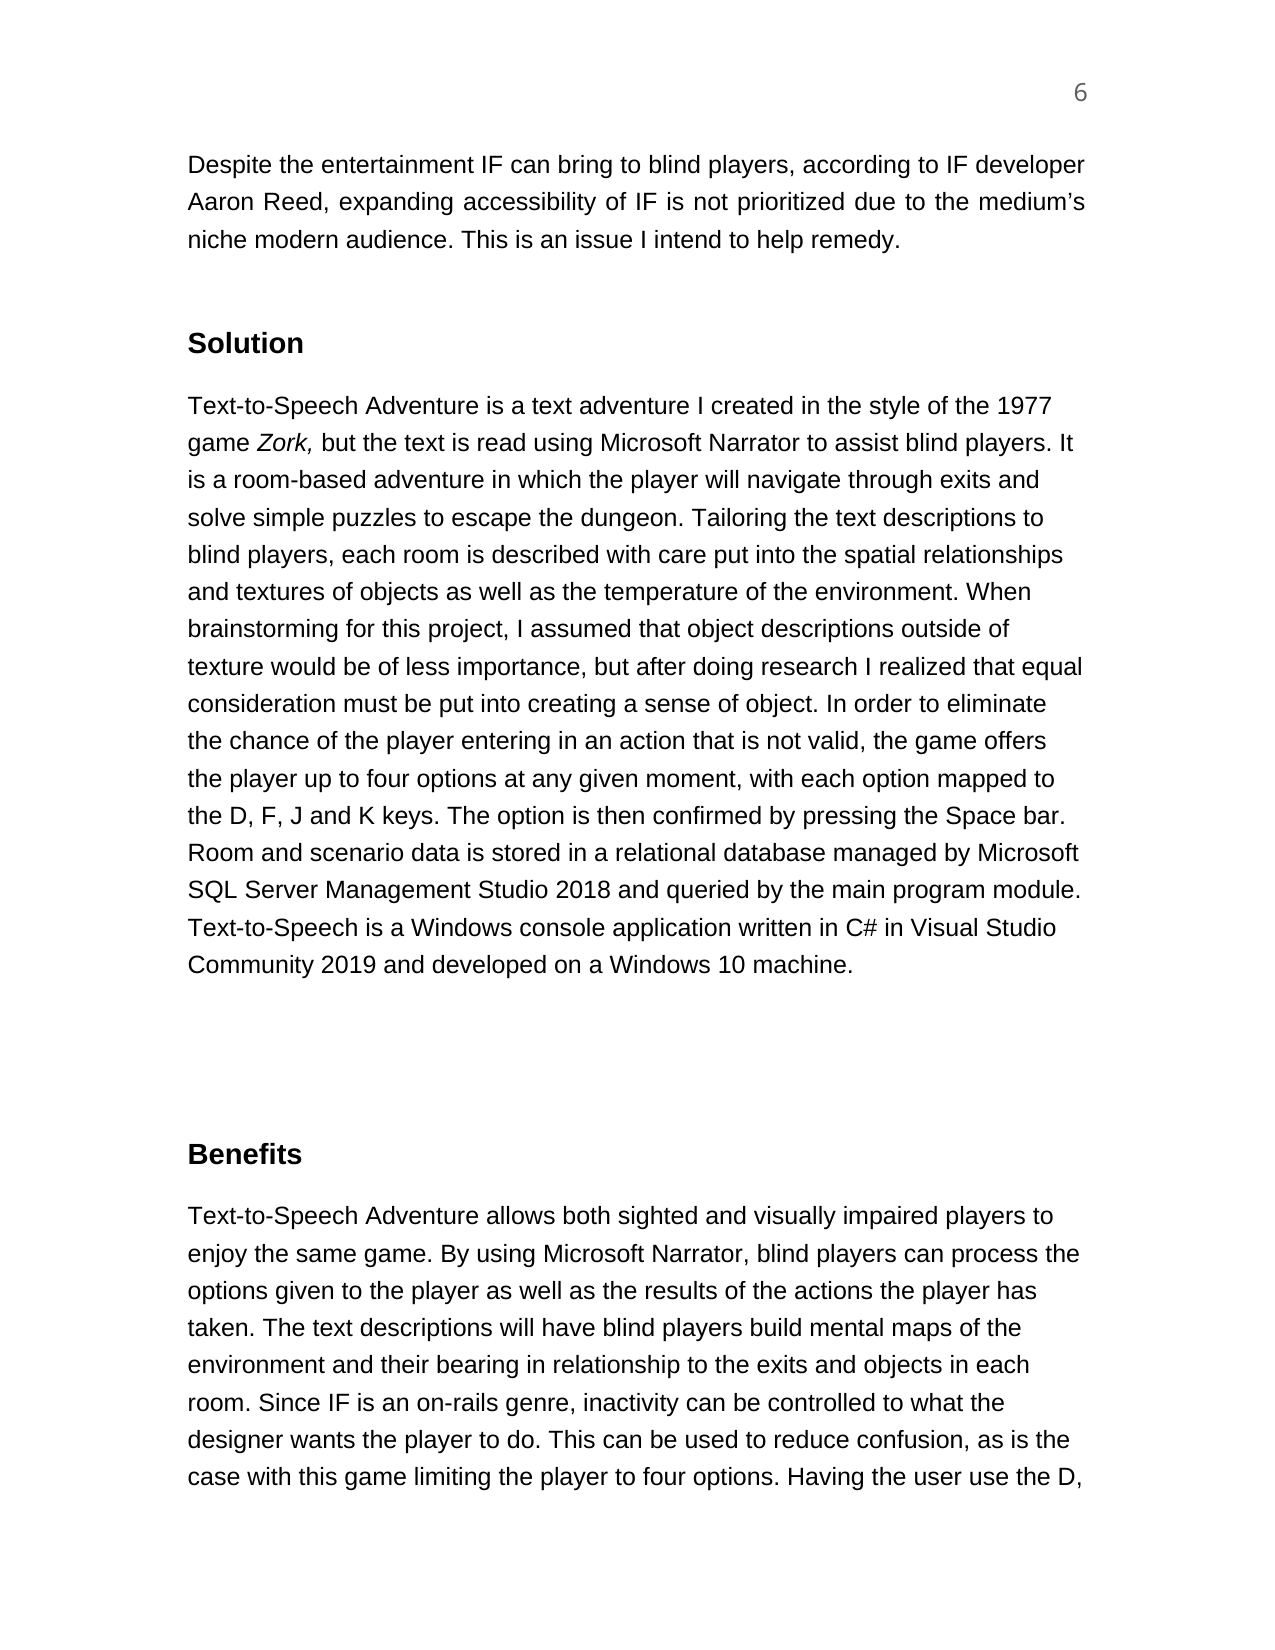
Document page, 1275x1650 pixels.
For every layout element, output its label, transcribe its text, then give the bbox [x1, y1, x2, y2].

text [187, 1201, 1087, 1491]
text Solution [187, 283, 1087, 360]
text Text-to-Speech Adventure is a text adventure I created in the style of the 1977 game Zork, but the text is read using Microsoft Narrator to assist blind players. It is a room-based adventure in which the player will navigate through exits and solve simple puzzles to escape the dungeon. Tailoring the text descriptions to blind players, each room is described with care put into the spatial relationships and textures of objects as well as the temperature of the environment. When brainstorming for this project, I assumed that object descriptions outside of texture would be of less importance, but after doing research I realized that equal consideration must be put into creating a sense of object. In order to eliminate the chance of the player entering in an action that is not valid, the game offers the player up to four options at any given moment, with each option mapped to the D, F, J and K keys. The option is then confirmed by pressing the Space bar. Room and scenario data is stored in a relational database managed by Microsoft SQL Server Management Studio 2018 and queried by the main program module. Text-to-Speech is a Windows console application written in C# in Visual Studio Community 2019 and developed on a Windows 10 machine. [187, 391, 1087, 979]
text Despite the entertainment IF can bring to blind players, according to IF developer Aaron Reed, expanding accessibility of IF is not prioritized due to the medium’s niche modern audience. This is an issue I intend to help remedy. [187, 150, 1087, 253]
text Benefits [187, 1137, 1087, 1170]
